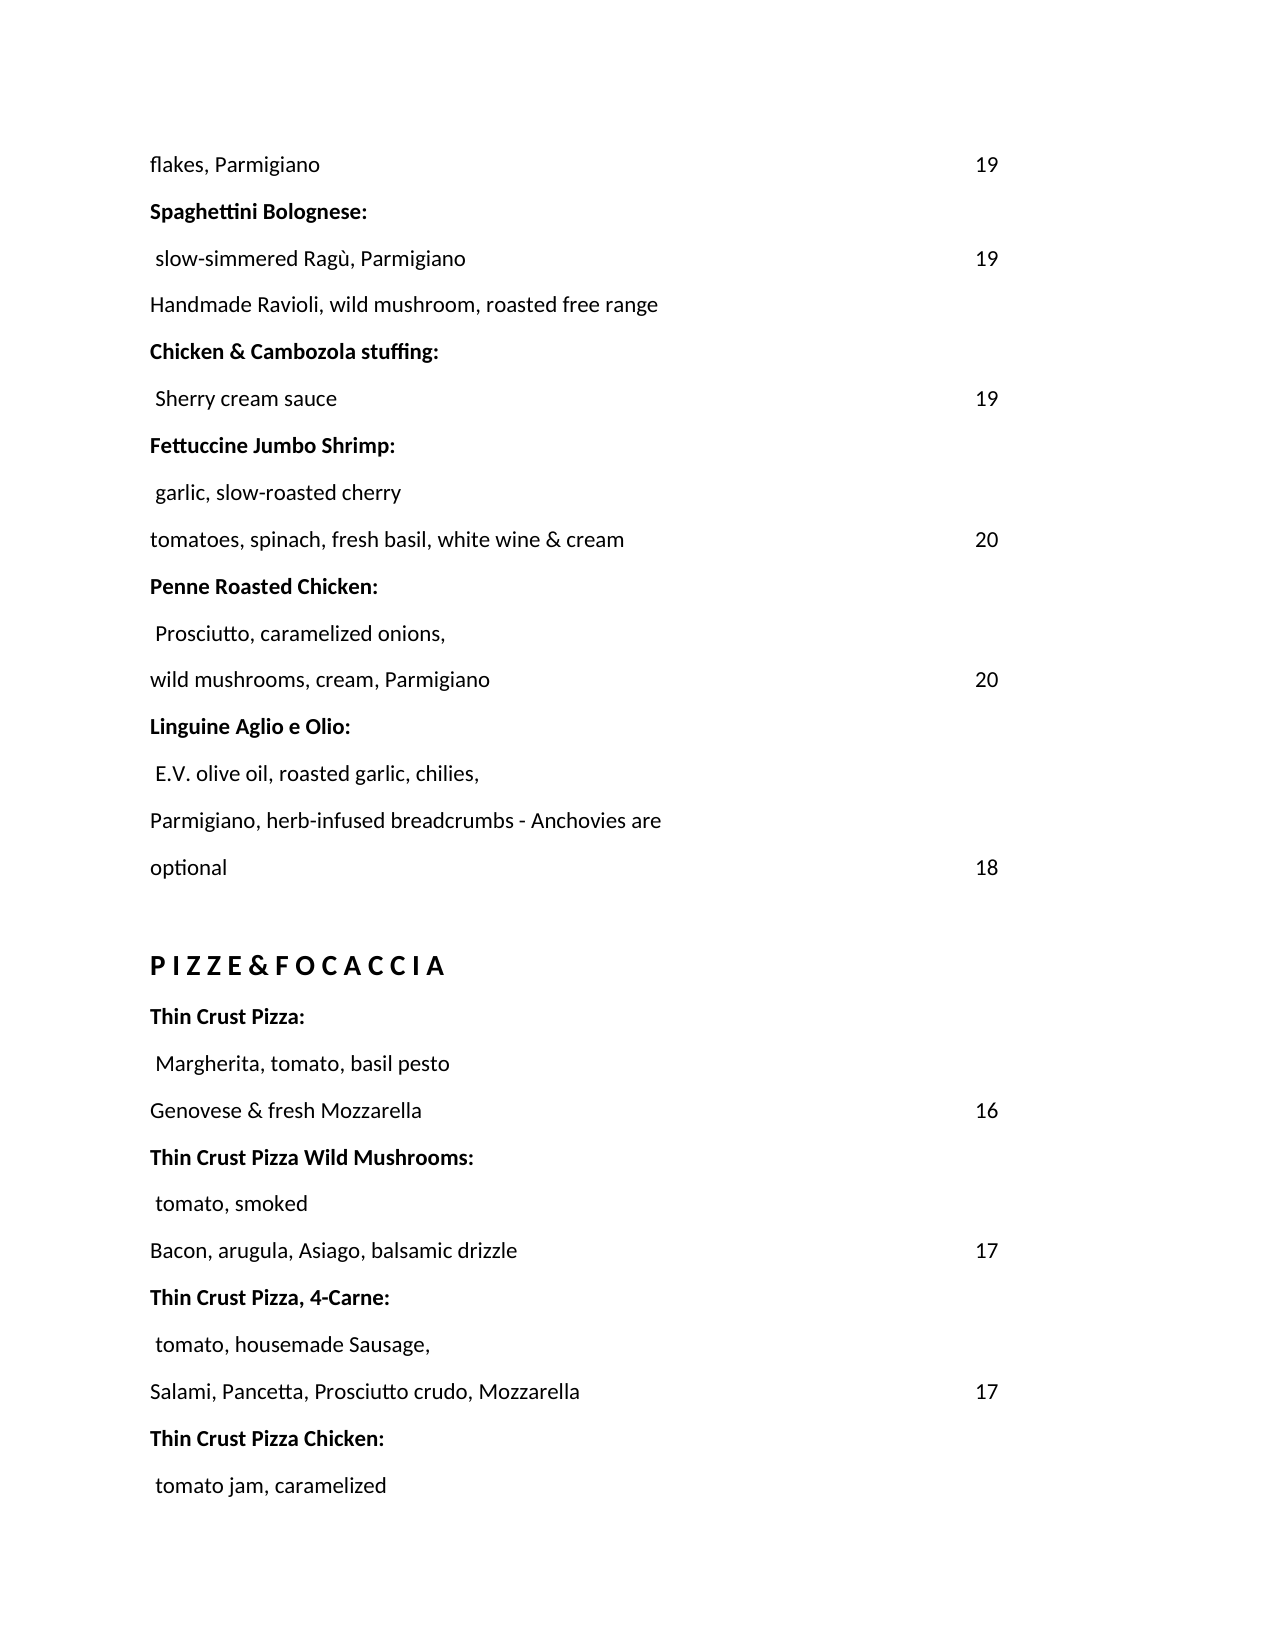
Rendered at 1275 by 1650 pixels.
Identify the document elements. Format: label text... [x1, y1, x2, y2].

text Penne Roasted Chicken: [150, 572, 1125, 600]
text wild mushrooms, cream, Parmigiano 20 [150, 666, 1125, 694]
text Sherry cream sauce 19 [150, 384, 1125, 412]
text tomato, smoked [150, 1189, 1125, 1217]
text Parmigiano, herb-infused breadcrumbs - Anchovies are [150, 806, 1125, 834]
text garlic, slow-roasted cherry [150, 478, 1125, 506]
text tomato, housemade Sausage, [150, 1330, 1125, 1358]
text Spaghettini Bolognese: [150, 197, 1125, 225]
text E.V. olive oil, roasted garlic, chilies, [150, 759, 1125, 787]
text slow-simmered Ragù, Parmigiano 19 [150, 244, 1125, 272]
text Thin Crust Pizza: [150, 1002, 1125, 1030]
text Linguine Aglio e Olio: [150, 712, 1125, 741]
text Chicken & Cambozola stuffing: [150, 337, 1125, 366]
text Genovese & fresh Mozzarella 16 [150, 1096, 1125, 1124]
text Thin Crust Pizza, 4-Carne: [150, 1283, 1125, 1311]
text tomatoes, spinach, fresh basil, white wine & cream 20 [150, 525, 1125, 553]
text Bacon, arugula, Asiago, balsamic drizzle 17 [150, 1236, 1125, 1264]
text Handmade Ravioli, wild mushroom, roasted free range [150, 291, 1125, 319]
text Thin Crust Pizza Chicken: [150, 1424, 1125, 1452]
text Fettuccine Jumbo Shrimp: [150, 431, 1125, 459]
text Prosciutto, caramelized onions, [150, 619, 1125, 647]
text Margherita, tomato, basil pesto [150, 1049, 1125, 1077]
text tomato jam, caramelized [150, 1471, 1125, 1499]
text flakes, Parmigiano 19 [150, 150, 1125, 178]
text Thin Crust Pizza Wild Mushrooms: [150, 1143, 1125, 1171]
text P I Z Z E & F O C A C C I A [150, 947, 1125, 982]
text optional 18 [150, 853, 1125, 881]
text Salami, Pancetta, Prosciutto crudo, Mozzarella 17 [150, 1377, 1125, 1405]
